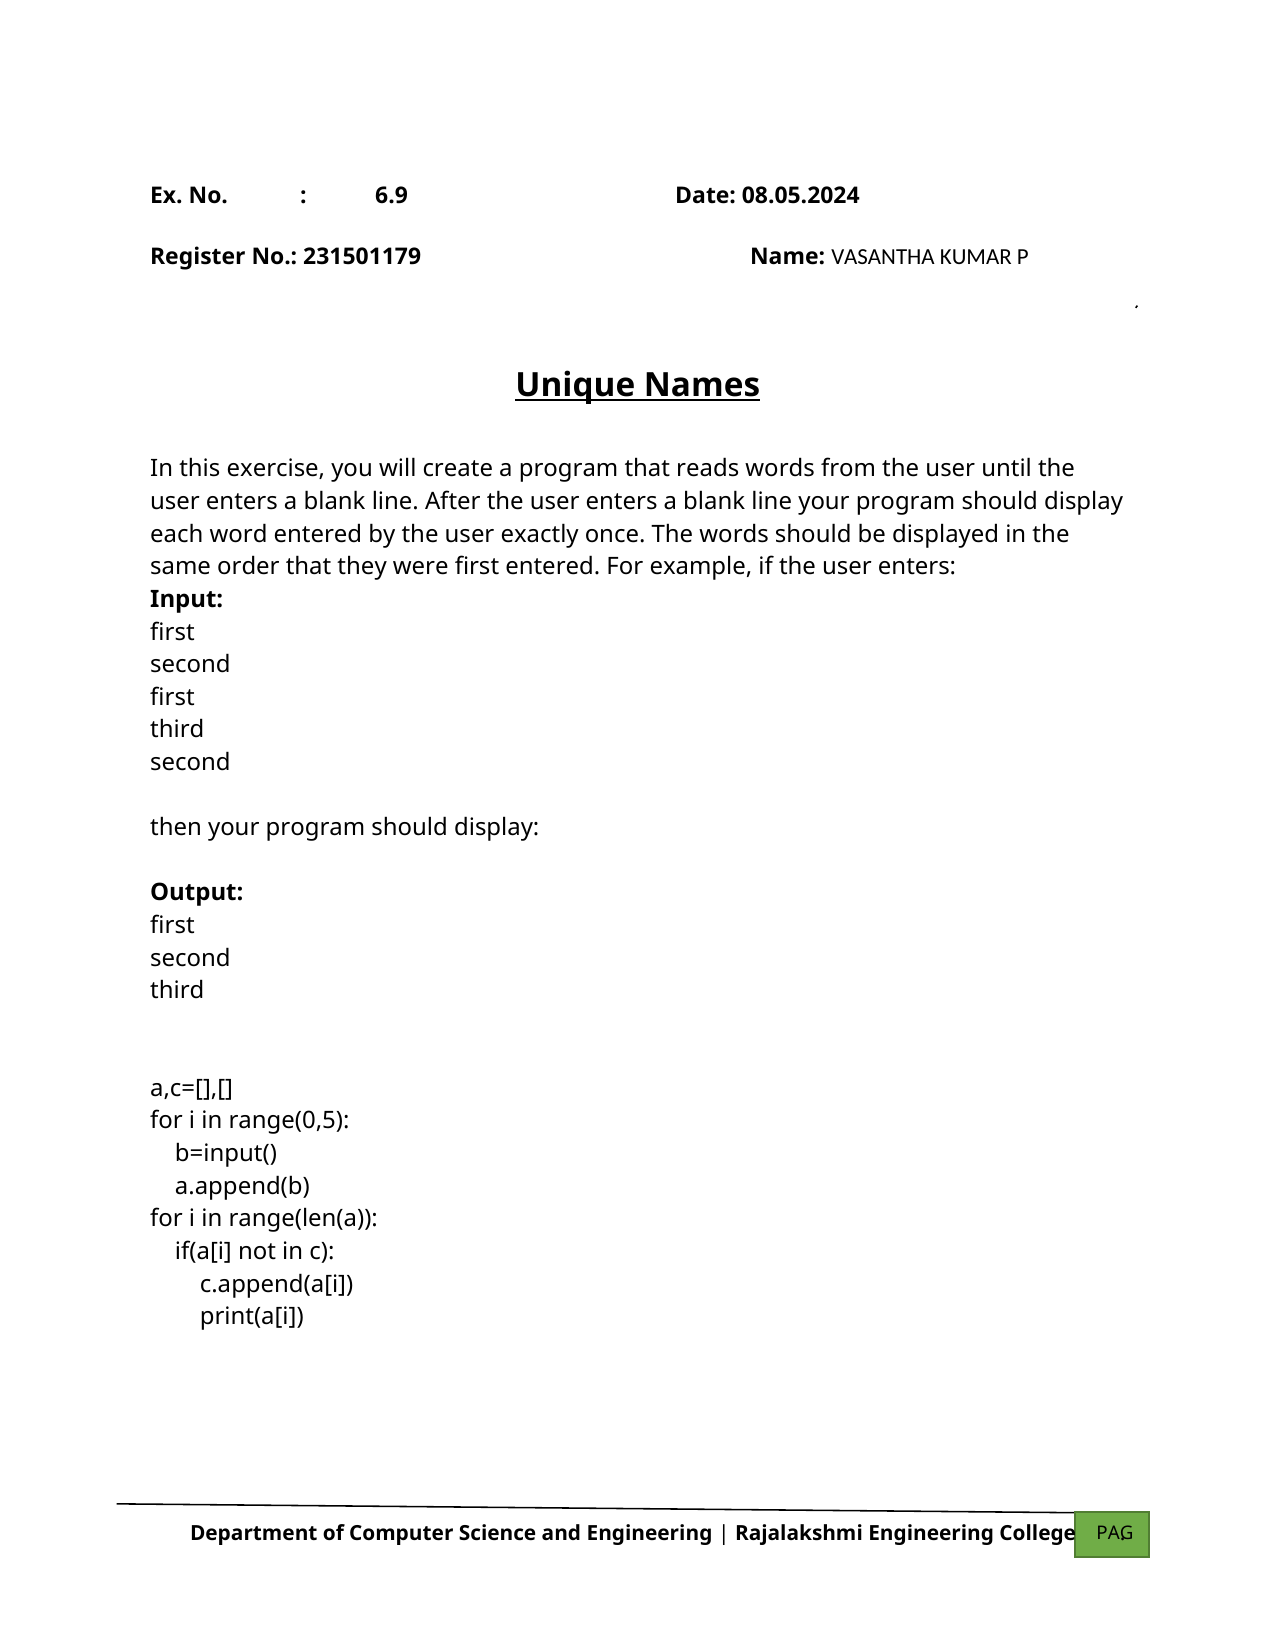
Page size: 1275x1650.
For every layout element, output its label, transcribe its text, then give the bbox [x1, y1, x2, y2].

text then your program should display: [150, 810, 1125, 842]
text Output: [150, 875, 1125, 908]
text second [150, 745, 1125, 777]
text a,c=[],[] [150, 1071, 1125, 1103]
text second [150, 647, 1125, 679]
text if(a[i] not in c): [150, 1234, 1125, 1266]
text In this exercise, you will create a program that reads words from the user until the user enters a blank line. After the user enters a blank line your program should display each word entered by the user exactly once. The words should be displayed in the same order that they were first entered. For example, if the user enters: [150, 451, 1125, 582]
text third [150, 712, 1125, 745]
text Unique Names [150, 360, 1125, 406]
text for i in range(0,5): [150, 1103, 1125, 1136]
text c.append(a[i]) [150, 1266, 1125, 1299]
text b=input() [150, 1136, 1125, 1168]
text print(a[i]) [150, 1299, 1125, 1332]
text Ex. No. : 6.9 Date: 08.05.2024 [150, 179, 1125, 210]
text Input: [150, 582, 1125, 614]
text second [150, 940, 1125, 973]
text for i in range(len(a)): [150, 1201, 1125, 1234]
text Register No.: 231501179 Name: VASANTHA KUMAR P [150, 239, 1125, 271]
text a.append(b) [150, 1168, 1125, 1201]
text first [150, 679, 1125, 712]
text third [150, 973, 1125, 1006]
text first [150, 908, 1125, 940]
text first [150, 614, 1125, 647]
